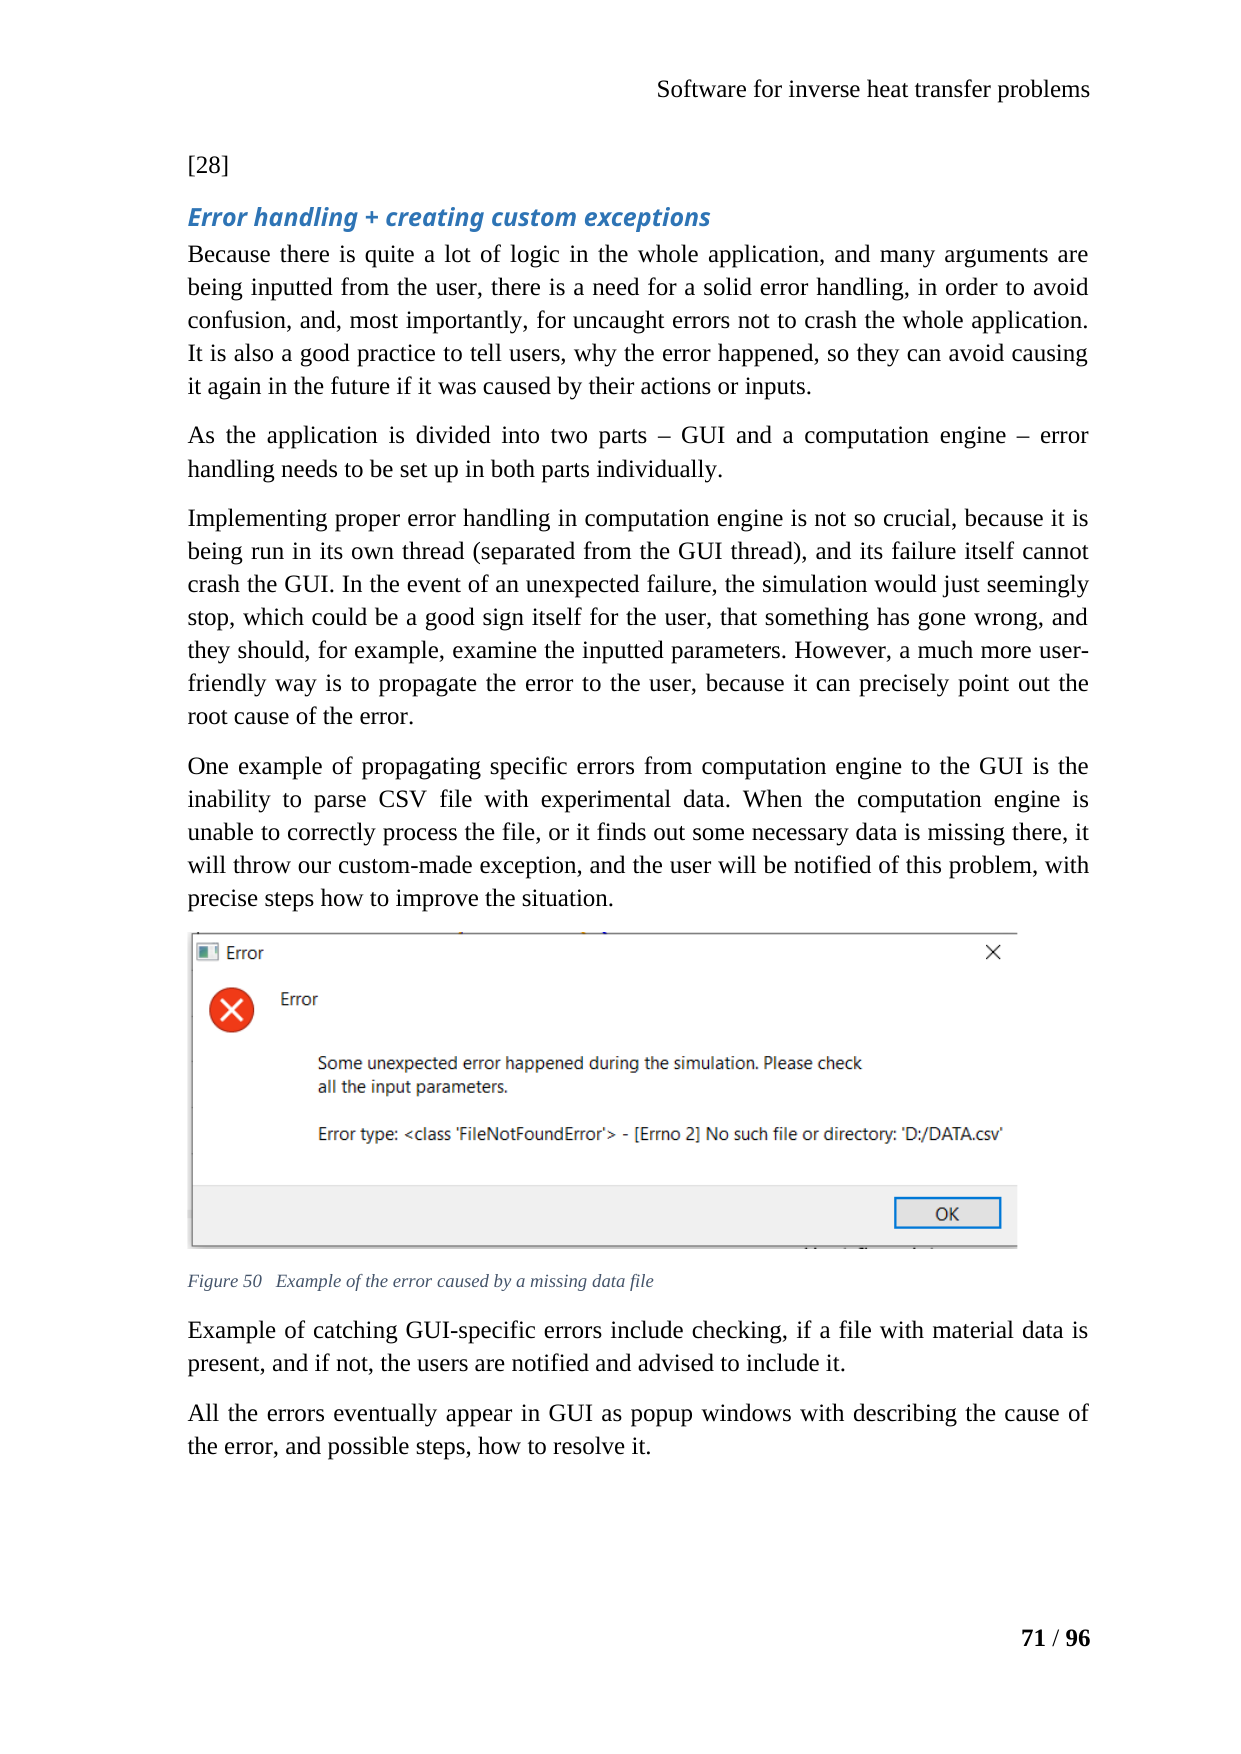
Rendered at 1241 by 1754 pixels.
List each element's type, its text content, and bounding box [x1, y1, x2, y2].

text [28] [187, 150, 1090, 179]
text Figure 50 Example of the error caused by a missing data file [187, 1269, 1090, 1291]
text Example of catching GUI-specific errors include checking, if a file with material data is present, and if not, the users are notified and advised to include it. [187, 1315, 1090, 1377]
picture [187, 932, 1018, 1249]
text Because there is quite a lot of logic in the whole application, and many arguments are being inputted from the user, there is a need for a solid error handling, in order to avoid confusion, and, most importantly, for uncaught errors not to crash the whole application. It is also a good practice to tell users, why the error happened, so they can avoid causing it again in the future if it was caused by their actions or inputs. [187, 239, 1090, 400]
text All the errors eventually appear in GUI as popup windows with describing the cause of the error, and possible steps, how to resolve it. [187, 1398, 1090, 1459]
text As the application is divided into two parts – GUI and a computation engine – error handling needs to be set up in both parts individually. [187, 421, 1090, 482]
subtitle Error handling + creating custom exceptions [187, 200, 1090, 234]
text Implementing proper error handling in computation engine is not so crucial, because it is being run in its own thread (separated from the GUI thread), and its failure itself cannot crash the GUI. In the event of an unexpected failure, the simulation would just seemingly stop, which could be a good sign itself for the user, that something has gone wrong, and they should, for example, examine the inputted parameters. However, a much more user-friendly way is to propagate the error to the user, because it can precisely point out the root cause of the error. [187, 503, 1090, 730]
text One example of propagating specific errors from computation engine to the GUI is the inability to parse CSV file with experimental data. When the computation engine is unable to correctly process the file, or it finds out some necessary data is missing there, it will throw our custom-made exception, and the user will be notified of this problem, with precise steps how to improve the situation. [187, 751, 1090, 912]
